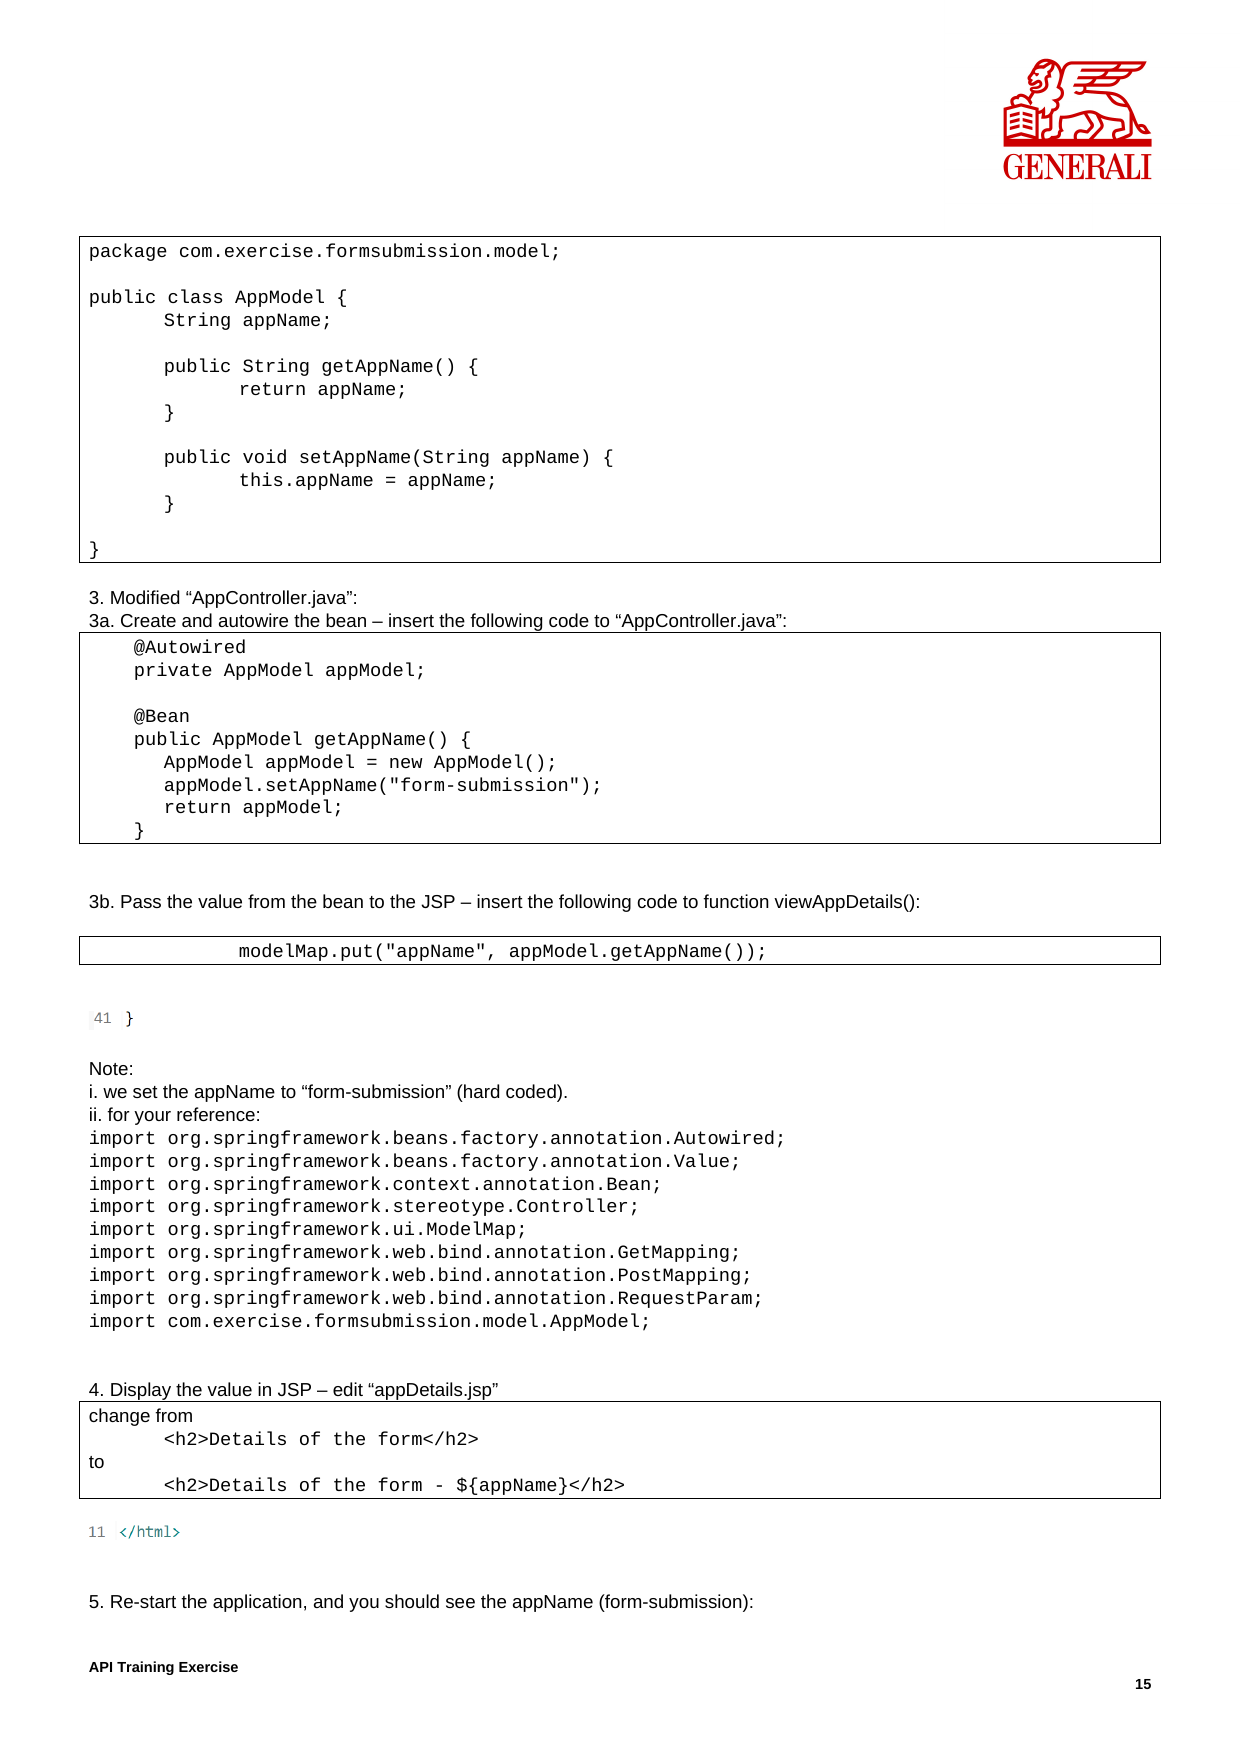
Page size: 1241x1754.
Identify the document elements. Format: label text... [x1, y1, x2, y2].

text import org.springframework.stereotype.Controller; [89, 1194, 1152, 1217]
text this.appName = appName; [89, 468, 1152, 491]
text to [89, 1450, 1152, 1469]
text public class AppModel { [89, 285, 1152, 308]
text } [89, 491, 1152, 514]
text return appName; [89, 377, 1152, 400]
text <h2>Details of the form - ${appName}</h2> [80, 1469, 1160, 1498]
text 3a. Create and autowire the bean – insert the following code to “AppController.java”: [89, 609, 1152, 632]
text modelMap.put("appName", appModel.getAppName()); [80, 937, 1160, 964]
text } [89, 400, 1152, 423]
picture [88, 1521, 724, 1540]
text import org.springframework.beans.factory.annotation.Autowired; [89, 1126, 1152, 1149]
text 3b. Pass the value from the bean to the JSP – insert the following code to function viewAppDetails(): [89, 890, 1152, 913]
text 4. Display the value in JSP – edit “appDetails.jsp” [89, 1378, 1152, 1401]
text import org.springframework.web.bind.annotation.RequestParam; [89, 1286, 1152, 1309]
picture [944, 0, 1240, 237]
text return appModel; [89, 796, 1152, 815]
text private AppModel appModel; [89, 658, 1152, 681]
text appModel.setAppName("form-submission"); [89, 773, 1152, 796]
text public void setAppName(String appName) { [89, 446, 1152, 468]
text public AppModel getAppName() { [89, 727, 1152, 750]
text import org.springframework.web.bind.annotation.PostMapping; [89, 1263, 1152, 1286]
text } [80, 815, 1160, 843]
text <h2>Details of the form</h2> [89, 1427, 1152, 1450]
picture [88, 1011, 746, 1030]
text Note: [89, 1057, 1152, 1080]
text import org.springframework.web.bind.annotation.GetMapping; [89, 1240, 1152, 1263]
text String appName; [89, 308, 1152, 331]
text import com.exercise.formsubmission.model.AppModel; [89, 1309, 1152, 1332]
text package com.exercise.formsubmission.model; [80, 237, 1160, 262]
text ii. for your reference: [89, 1103, 1152, 1126]
text @Autowired [80, 633, 1160, 658]
text } [80, 534, 1160, 562]
text public String getAppName() { [89, 354, 1152, 377]
text change from [80, 1402, 1160, 1427]
text import org.springframework.beans.factory.annotation.Value; [89, 1149, 1152, 1172]
text 3. Modified “AppController.java”: [89, 586, 1152, 609]
text AppModel appModel = new AppModel(); [89, 750, 1152, 773]
text import org.springframework.ui.ModelMap; [89, 1217, 1152, 1240]
text import org.springframework.context.annotation.Bean; [89, 1172, 1152, 1194]
text 5. Re-start the application, and you should see the appName (form-submission): [89, 1590, 1152, 1613]
text @Bean [89, 704, 1152, 727]
text i. we set the appName to “form-submission” (hard coded). [89, 1080, 1152, 1103]
